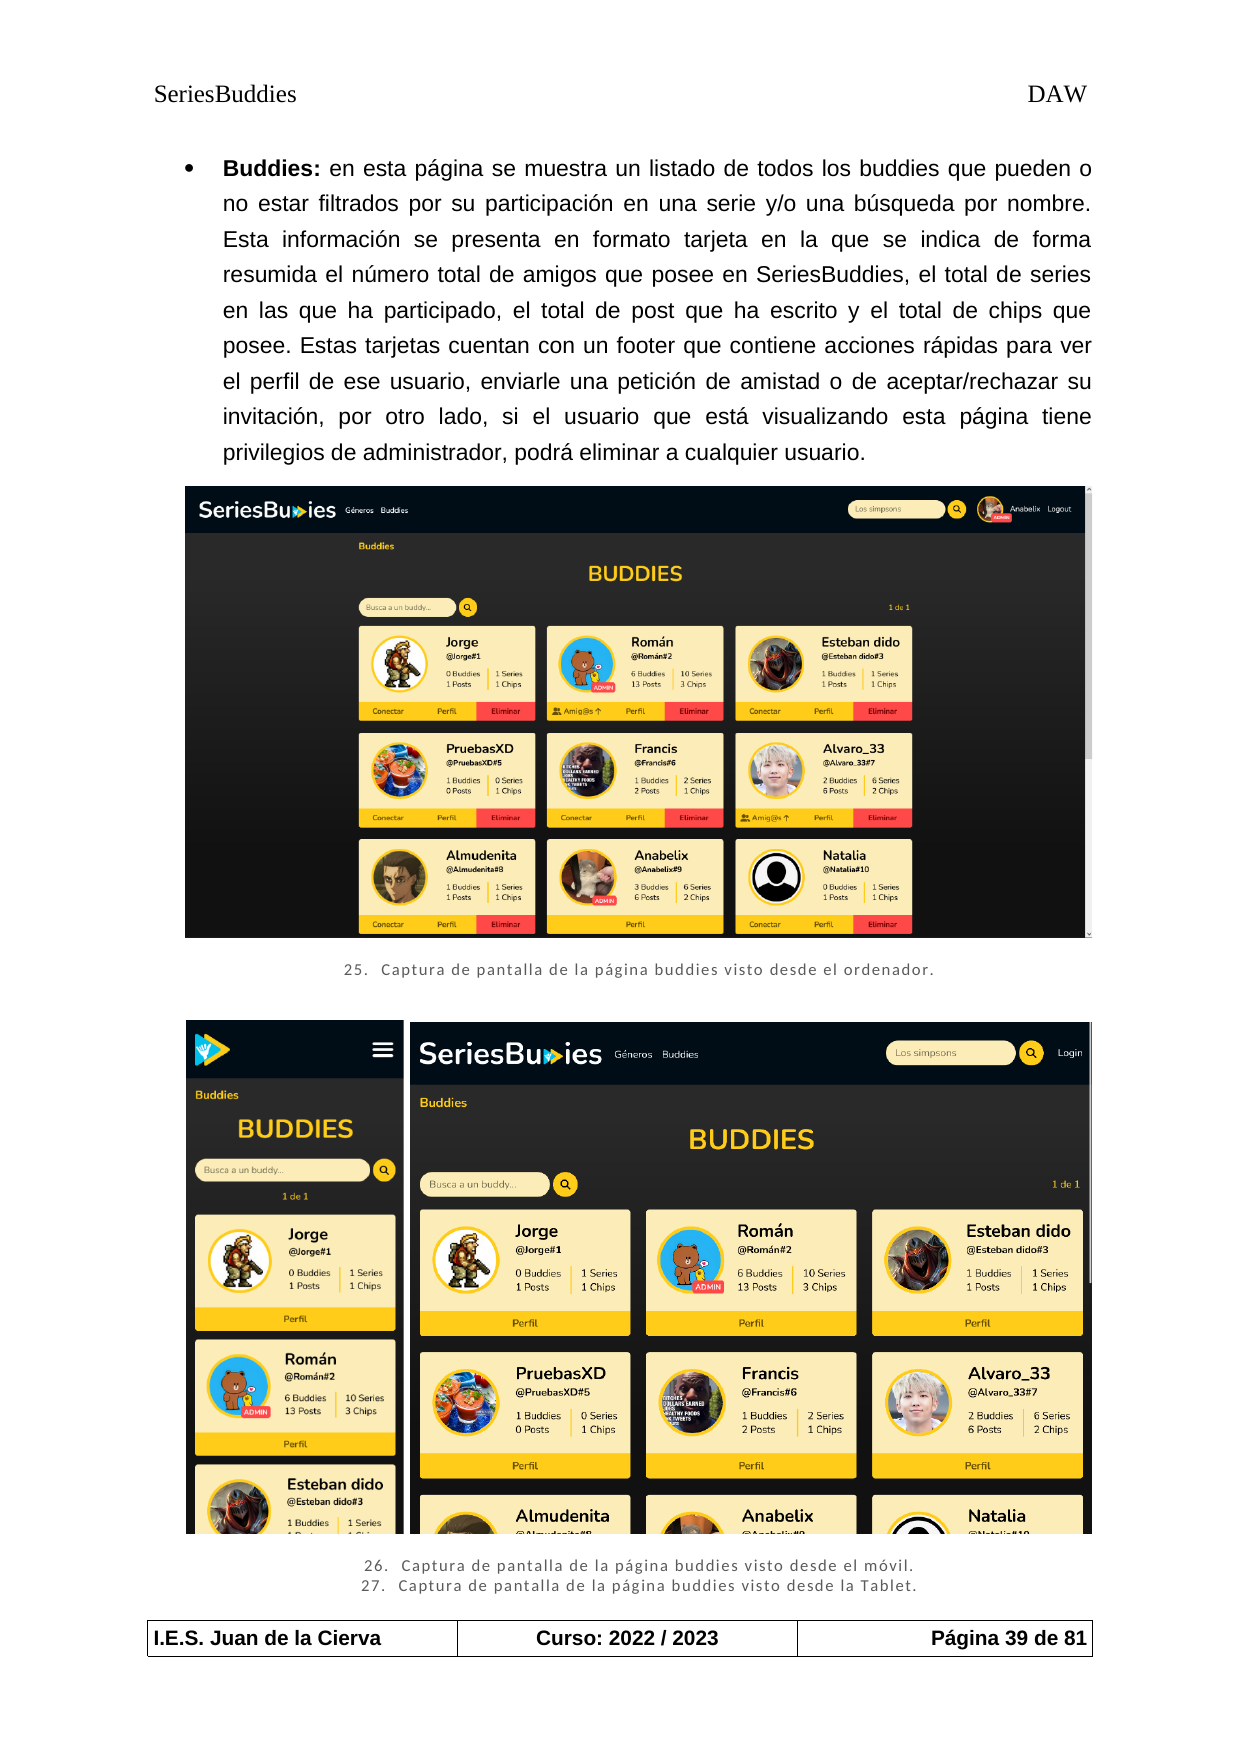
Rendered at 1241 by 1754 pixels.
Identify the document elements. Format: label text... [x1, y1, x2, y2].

subtitle Captura de pantalla de la página buddies visto desde el móvil. [185, 1555, 1093, 1575]
picture [186, 1020, 404, 1534]
picture [410, 1022, 1092, 1534]
list Buddies: en esta página se muestra un listado de todos los buddies que pueden o no estar filtrados por su participación en una serie y/o una búsqueda por nombre. Esta información se presenta en formato tarjeta en la que se indica de forma resumida el número total de amigos que posee en SeriesBuddies, el total de series en las que ha participado, el total de post que ha escrito y el total de chips que posee. Estas tarjetas cuentan con un footer que contiene acciones rápidas para ver el perfil de ese usuario, enviarle una petición de amistad o de aceptar/rechazar su invitación, por otro lado, si el usuario que está visualizando esta página tiene privilegios de administrador, podrá eliminar a cualquier usuario. [185, 154, 1093, 465]
picture [185, 486, 1093, 938]
subtitle Captura de pantalla de la página buddies visto desde la Tablet. [185, 1575, 1093, 1596]
subtitle Captura de pantalla de la página buddies visto desde el ordenador. [185, 959, 1093, 980]
